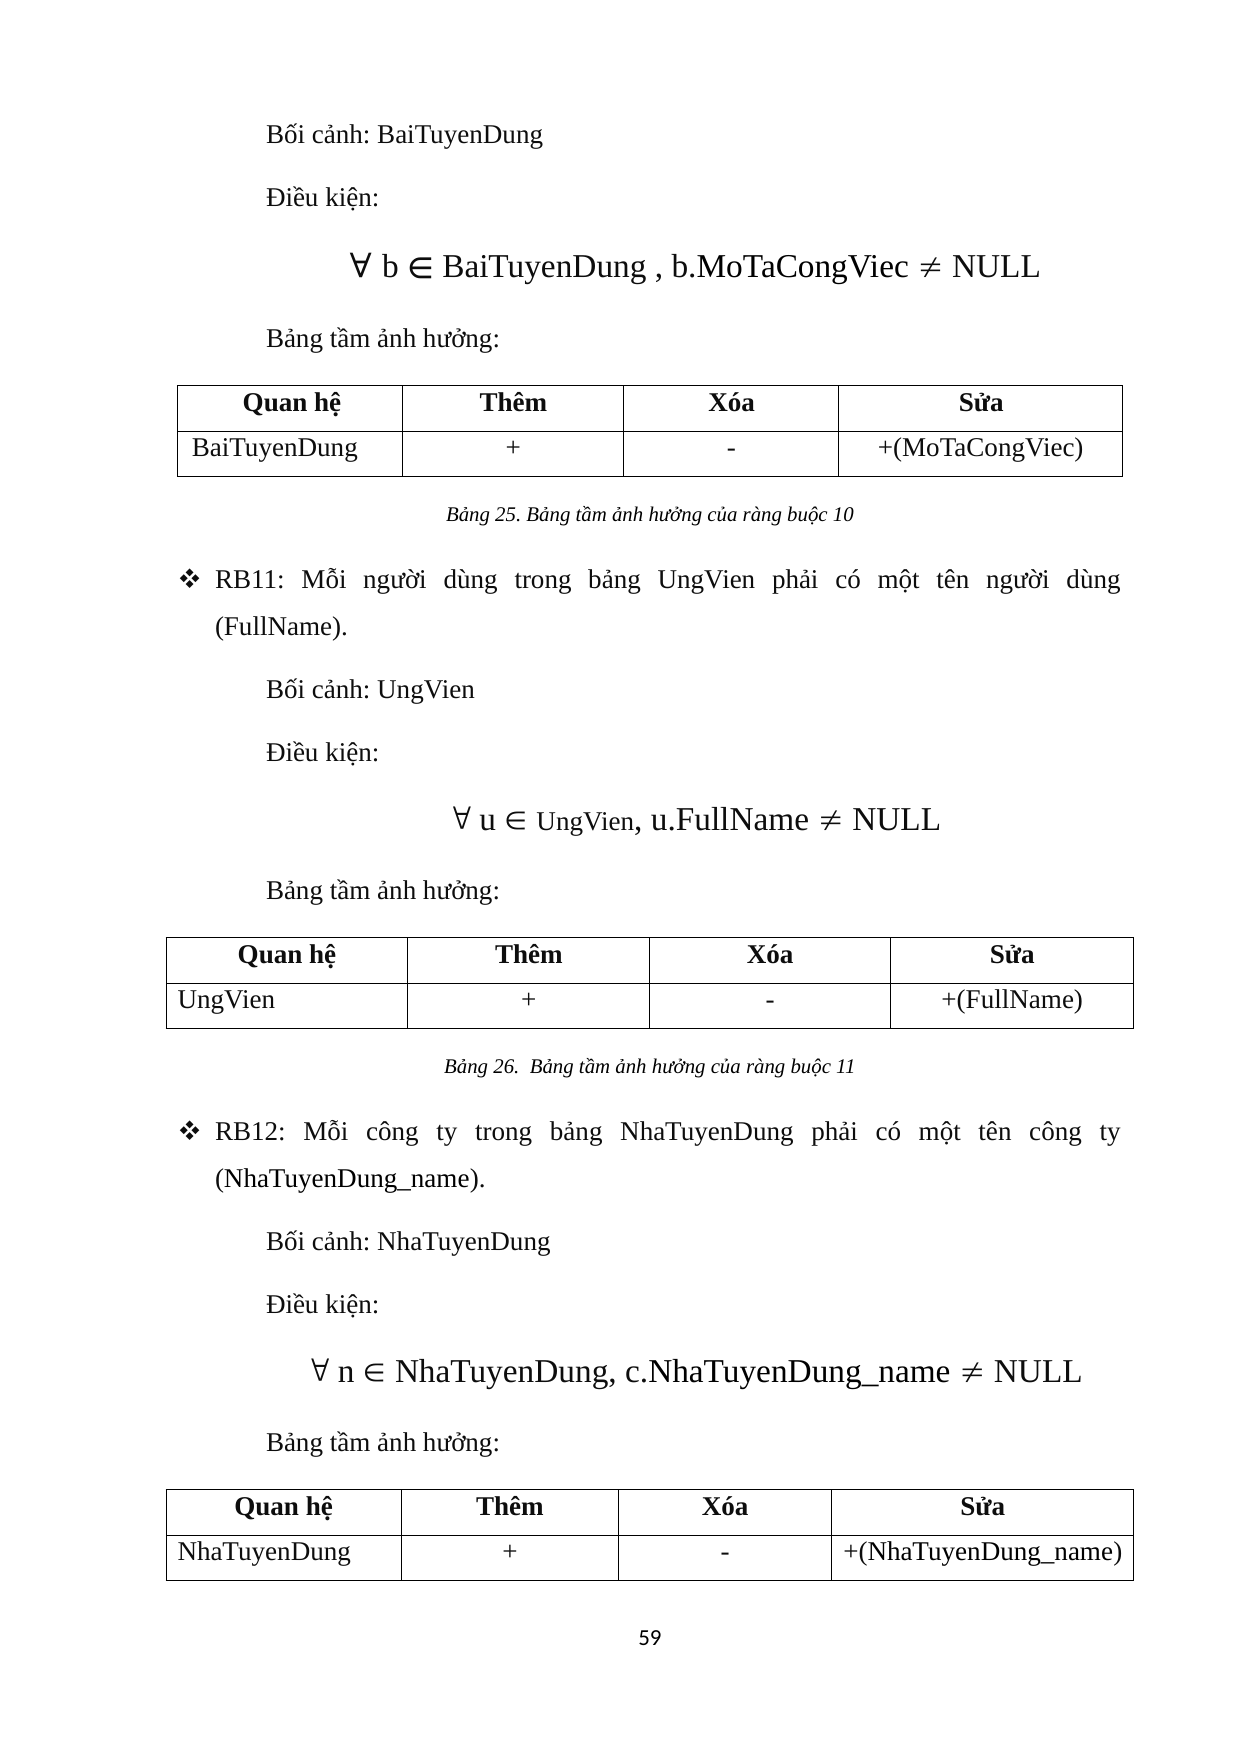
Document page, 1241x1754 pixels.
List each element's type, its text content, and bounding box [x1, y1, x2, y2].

text Bảng tầm ảnh hưởng: [177, 1426, 1122, 1457]
table_header Sửa [832, 1490, 1133, 1534]
text n NhaTuyenDung, c.NhaTuyenDung_name NULL [177, 1352, 1122, 1390]
list RB12: Mỗi công ty trong bảng NhaTuyenDung phải có một tên công ty (NhaTuyenDung_name). [177, 1115, 1122, 1193]
table_header Quan hệ [167, 1490, 401, 1534]
table_cell + [402, 1536, 618, 1580]
table_header Quan hệ [178, 386, 402, 431]
table_cell + [403, 432, 623, 476]
table_cell - [619, 1536, 831, 1580]
text Điều kiện: [177, 736, 1122, 767]
text Điều kiện: [177, 1288, 1122, 1319]
text Bối cảnh: NhaTuyenDung [177, 1225, 1122, 1256]
text Bối cảnh: UngVien [177, 673, 1122, 704]
table_cell +(MoTaCongViec) [839, 432, 1122, 476]
text Điều kiện: [177, 181, 1122, 213]
text Bảng 25. Bảng tầm ảnh hưởng của ràng buộc 10 [177, 502, 1122, 526]
table_header Xóa [619, 1490, 831, 1534]
table_cell + [408, 984, 649, 1028]
table_header Xóa [624, 386, 838, 431]
text Bảng tầm ảnh hưởng: [177, 874, 1122, 905]
list RB11: Mỗi người dùng trong bảng UngVien phải có một tên người dùng (FullName). [177, 563, 1122, 641]
table_header Thêm [402, 1490, 618, 1534]
table_header Xóa [650, 938, 890, 982]
text Bảng tầm ảnh hưởng: [177, 322, 1122, 353]
table_cell +(FullName) [891, 984, 1133, 1028]
table_header Sửa [839, 386, 1122, 431]
table_cell - [650, 984, 890, 1028]
table_header Sửa [891, 938, 1133, 982]
table_header Thêm [403, 386, 623, 431]
text Bối cảnh: BaiTuyenDung [177, 118, 1122, 149]
table_header Quan hệ [167, 938, 407, 982]
text Bảng 26. Bảng tầm ảnh hưởng của ràng buộc 11 [177, 1054, 1122, 1078]
table_cell BaiTuyenDung [178, 432, 402, 476]
text ∀ b ∈ BaiTuyenDung , b.MoTaCongViec NULL [177, 245, 1122, 285]
table_cell +(NhaTuyenDung_name) [832, 1536, 1133, 1580]
table_header Thêm [408, 938, 649, 982]
text u UngVien, u.FullName NULL [177, 800, 1122, 838]
table_cell UngVien [167, 984, 407, 1028]
table_cell - [624, 432, 838, 476]
table_cell NhaTuyenDung [167, 1536, 401, 1580]
